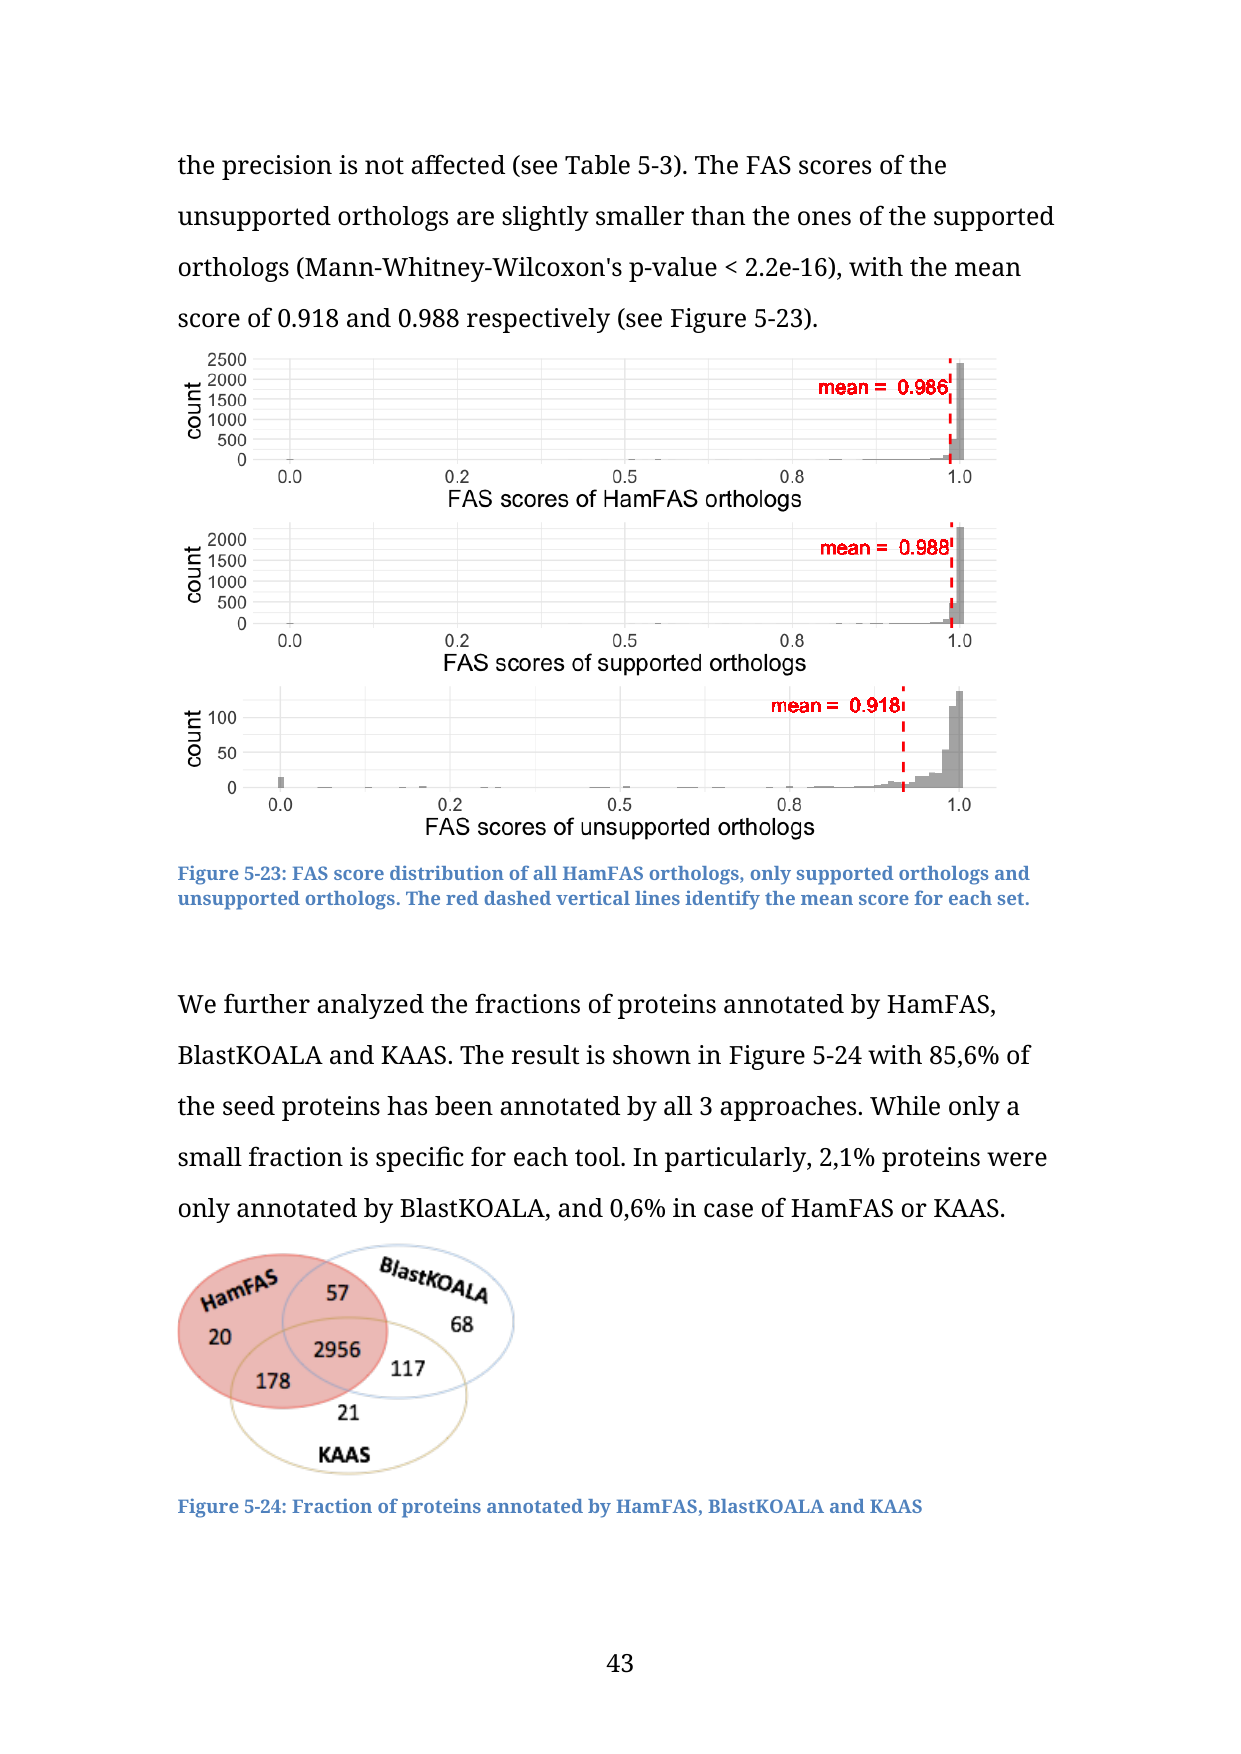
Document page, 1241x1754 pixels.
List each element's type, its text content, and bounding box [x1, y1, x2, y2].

picture [177, 351, 1003, 843]
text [177, 148, 1063, 335]
picture [177, 1241, 516, 1477]
